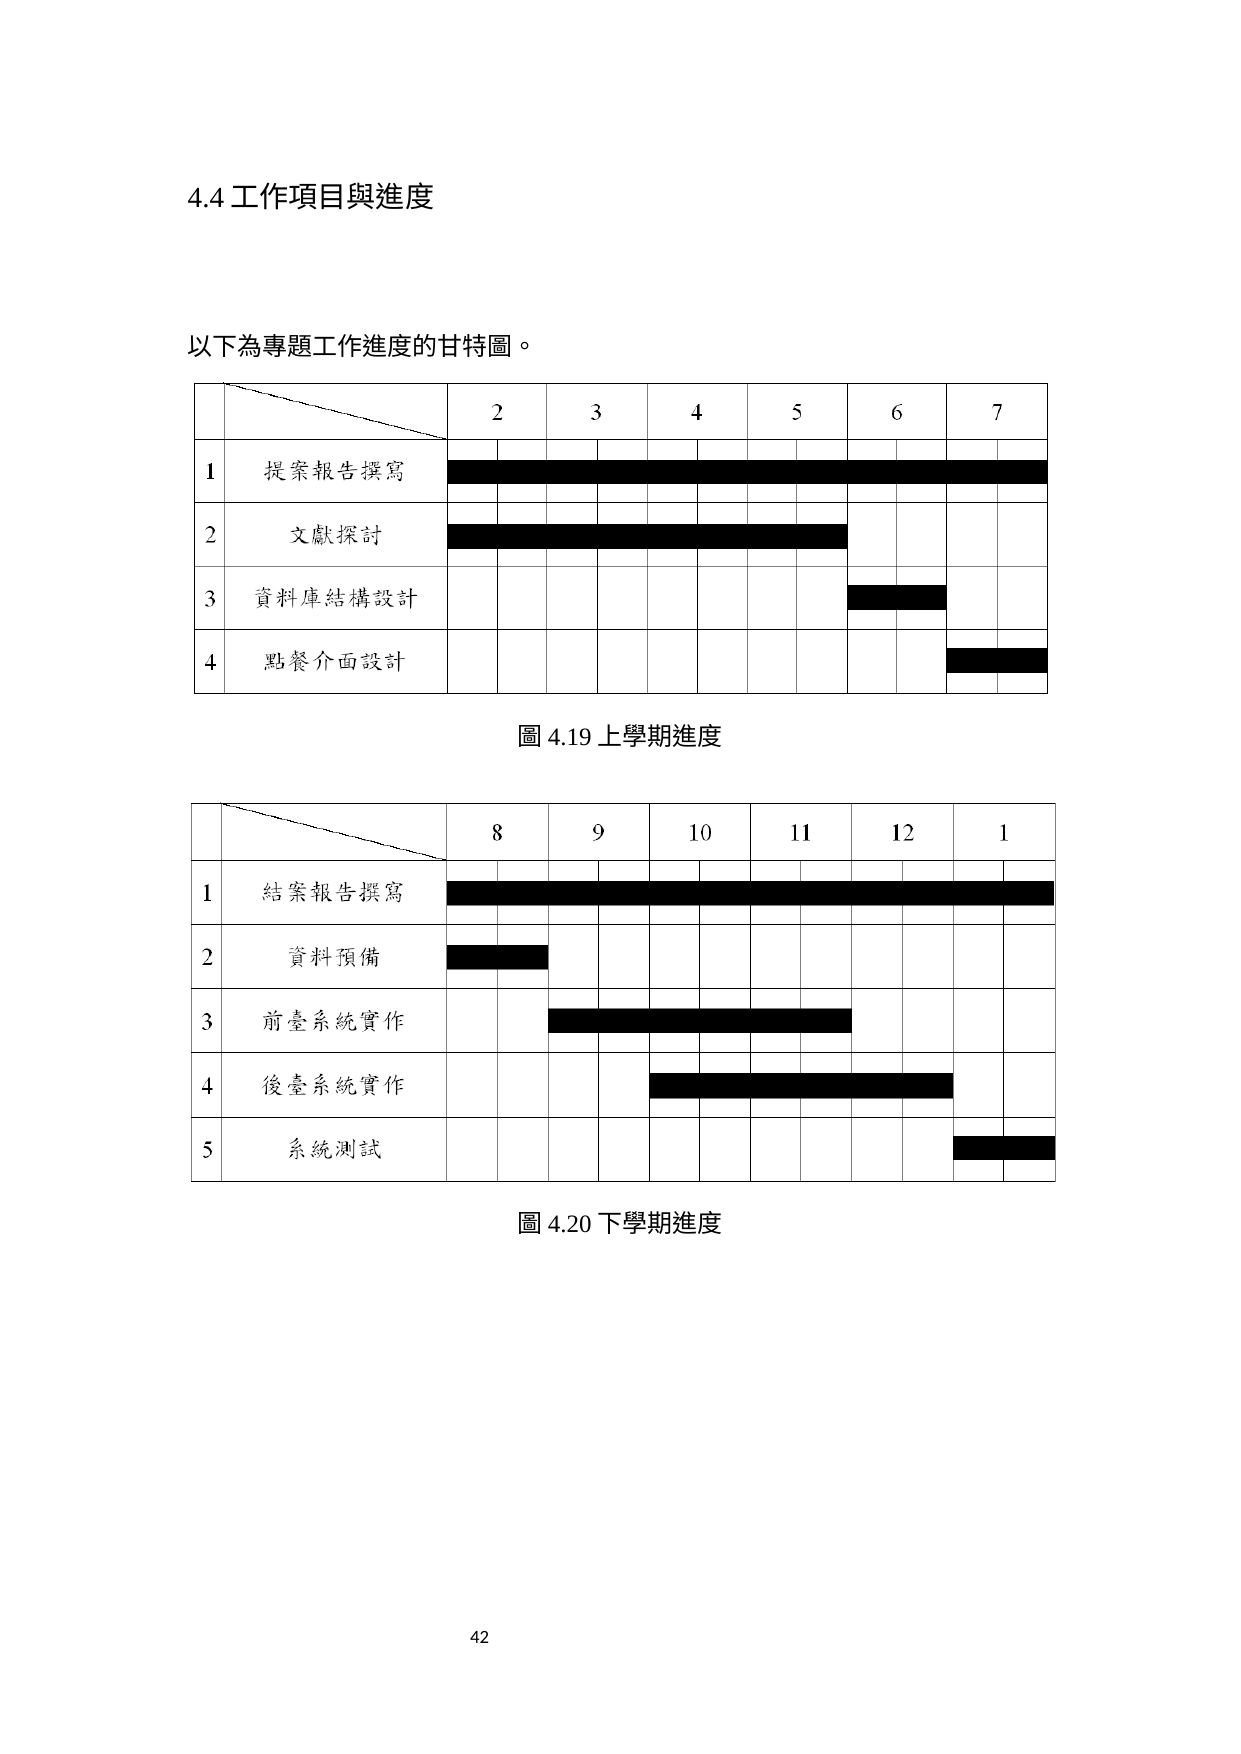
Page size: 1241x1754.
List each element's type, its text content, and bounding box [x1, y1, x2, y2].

picture [187, 376, 1052, 700]
picture [187, 799, 1060, 1189]
subtitle 4.4工作項目與進度 [187, 162, 1053, 227]
text 圖4.19 上學期進度 [187, 702, 1053, 767]
text 圖4.20 下學期進度 [187, 1189, 1053, 1254]
text 以下為專題工作進度的甘特圖。 [187, 312, 1053, 377]
